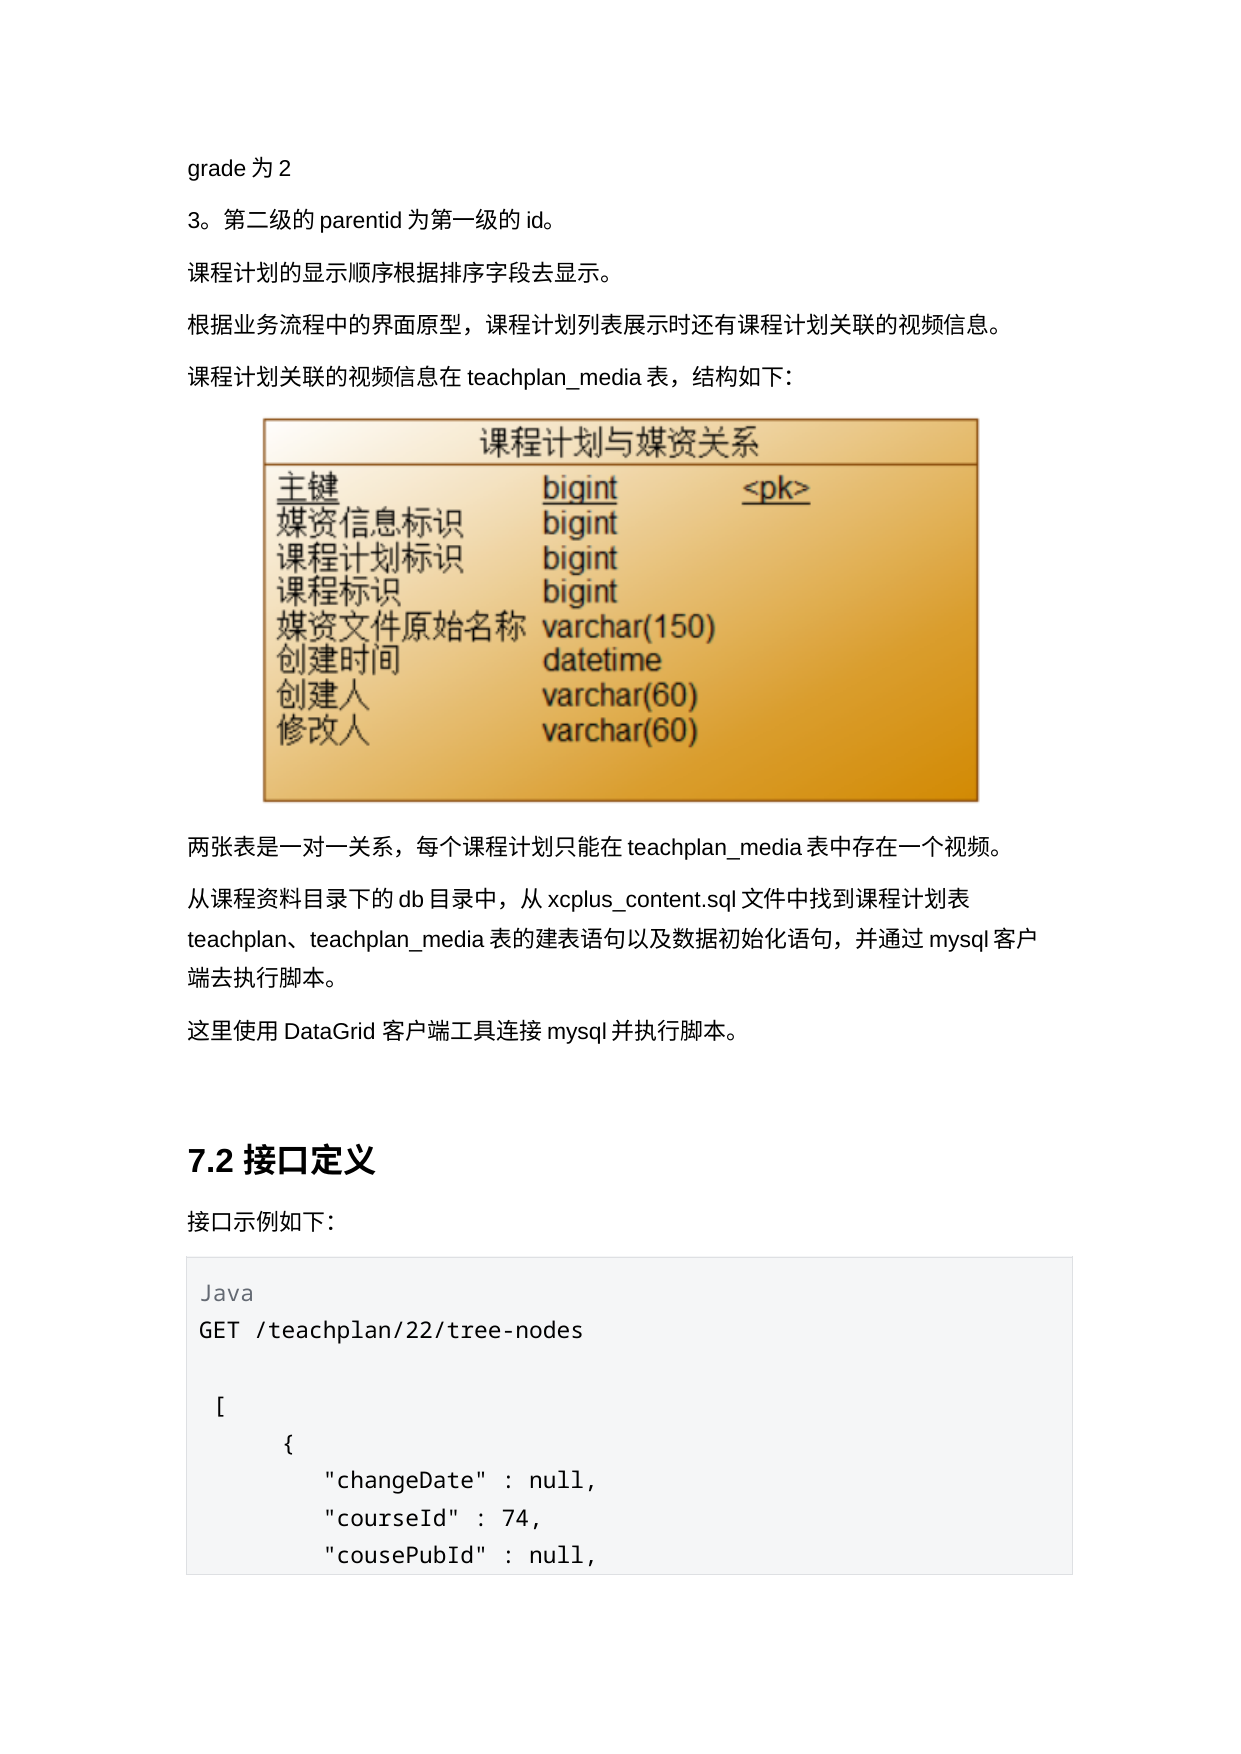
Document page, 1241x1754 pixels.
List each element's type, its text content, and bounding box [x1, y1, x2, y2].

text 7.2 接口定义 [187, 1134, 1053, 1182]
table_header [187, 1258, 1072, 1574]
text 3。第二级的parentid为第一级的id。 [187, 202, 1053, 236]
text 从课程资料目录下的db目录中，从xcplus_content.sql文件中找到课程计划表teachplan、teachplan_media表的建表语句以及数据初始化语句，并通过mysql客户端去执行脚本。 [187, 881, 1053, 993]
text 课程计划的显示顺序根据排序字段去显示。 [187, 254, 1053, 288]
text 接口示例如下： [187, 1204, 1053, 1237]
picture [257, 411, 983, 810]
text 课程计划关联的视频信息在teachplan_media表，结构如下： [187, 359, 1053, 392]
text 根据业务流程中的界面原型，课程计划列表展示时还有课程计划关联的视频信息。 [187, 307, 1053, 340]
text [187, 150, 1053, 183]
text 两张表是一对一关系，每个课程计划只能在teachplan_media表中存在一个视频。 [187, 828, 1053, 862]
text 这里使用DataGrid 客户端工具连接mysql并执行脚本。 [187, 1012, 1053, 1046]
